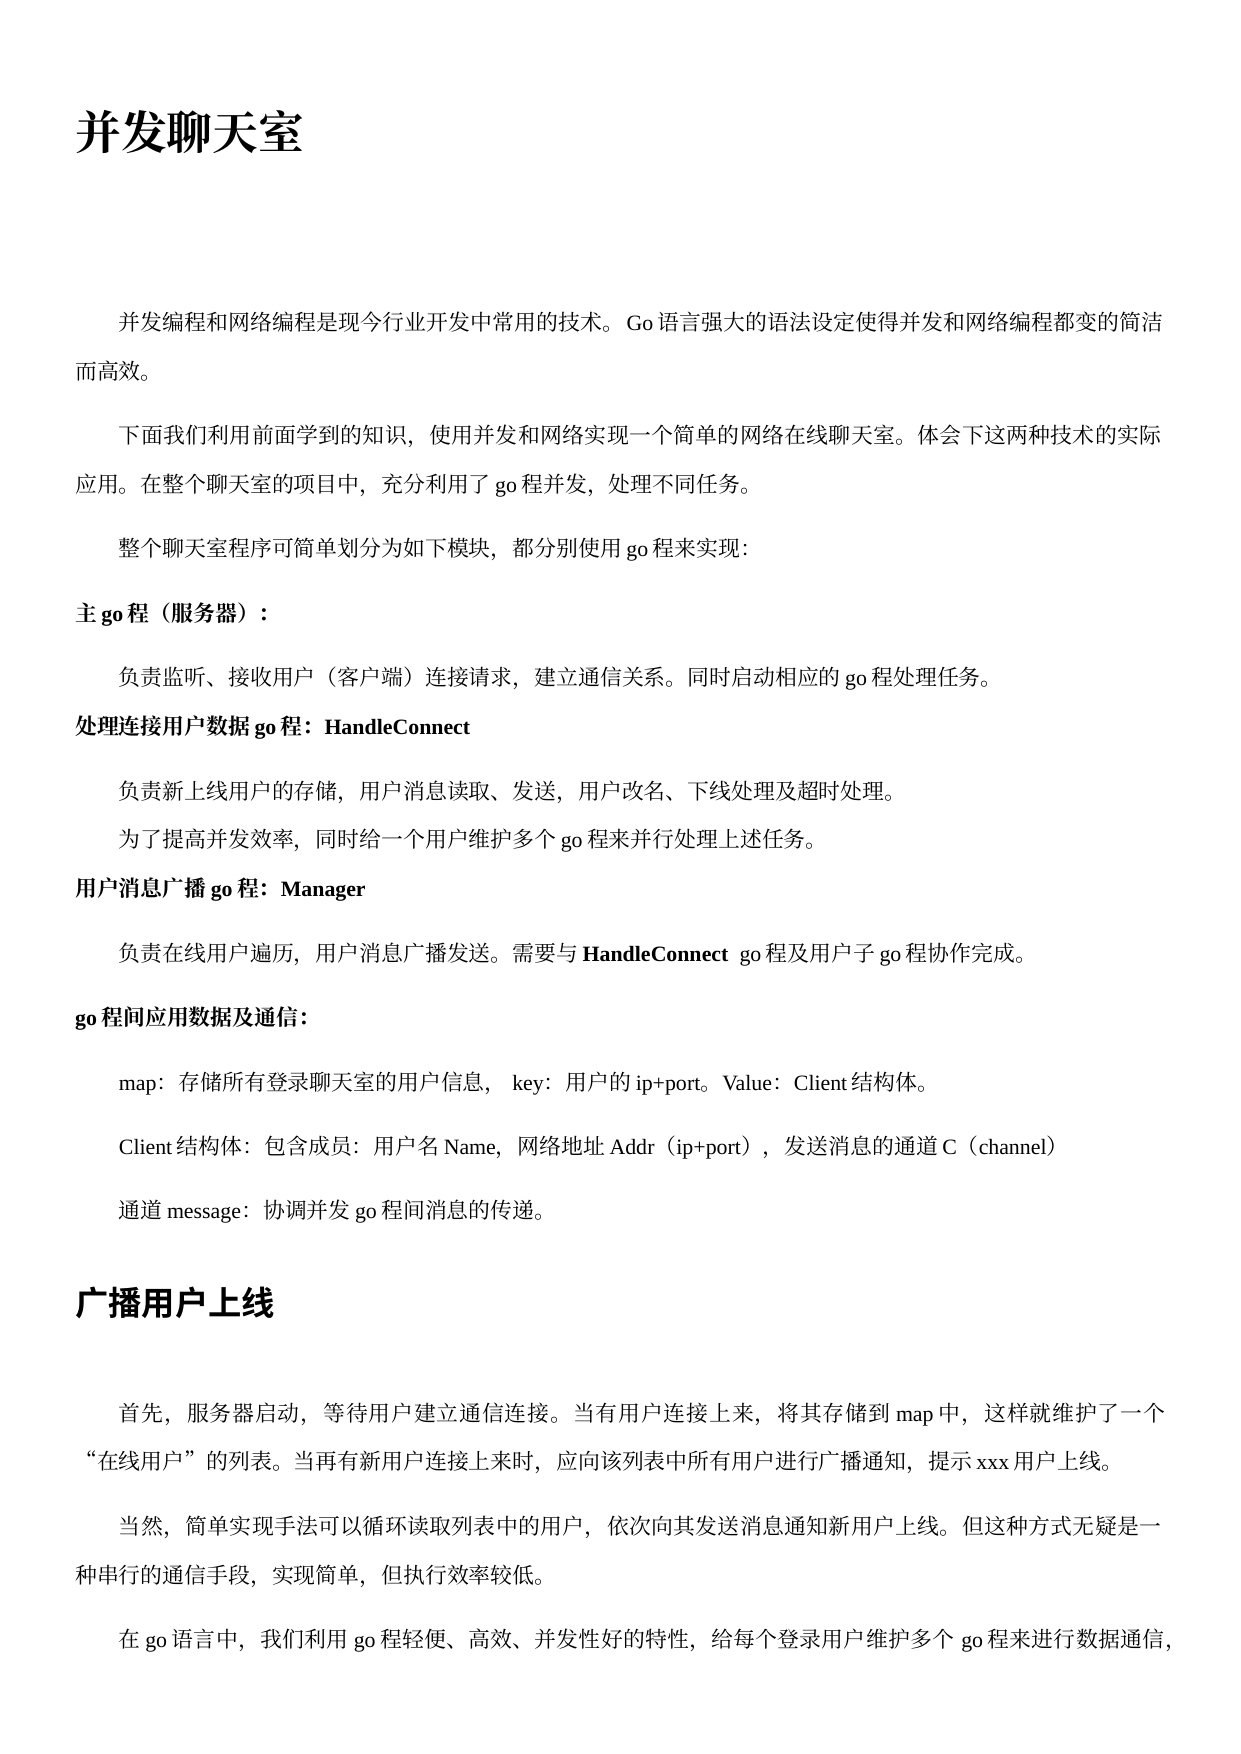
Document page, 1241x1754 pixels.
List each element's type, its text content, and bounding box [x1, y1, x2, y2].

text 负责在线用户遍历，用户消息广播发送。需要与HandleConnect go程及用户子go程协作完成。 [75, 935, 1165, 968]
text 负责监听、接收用户（客户端）连接请求，建立通信关系。同时启动相应的go程处理任务。 [75, 660, 1165, 693]
text 为了提高并发效率，同时给一个用户维护多个go程来并行处理上述任务。 [75, 822, 1165, 854]
text 首先，服务器启动，等待用户建立通信连接。当有用户连接上来，将其存储到map中，这样就维护了一个“在线用户”的列表。当再有新用户连接上来时，应向该列表中所有用户进行广播通知，提示xxx用户上线。 [75, 1395, 1165, 1477]
text 用户消息广播go程：Manager [75, 871, 1165, 903]
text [75, 1622, 1165, 1654]
text Client结构体：包含成员：用户名Name，网络地址Addr（ip+port），发送消息的通道C（channel） [75, 1129, 1165, 1161]
text 主go程（服务器）： [75, 596, 1165, 628]
subtitle 并发聊天室 [75, 81, 1165, 178]
text 当然，简单实现手法可以循环读取列表中的用户，依次向其发送消息通知新用户上线。但这种方式无疑是一种串行的通信手段，实现简单，但执行效率较低。 [75, 1508, 1165, 1590]
text go程间应用数据及通信： [75, 1000, 1165, 1032]
text 整个聊天室程序可简单划分为如下模块，都分别使用go程来实现： [75, 531, 1165, 564]
text 下面我们利用前面学到的知识，使用并发和网络实现一个简单的网络在线聊天室。体会下这两种技术的实际应用。在整个聊天室的项目中，充分利用了go程并发，处理不同任务。 [75, 418, 1165, 499]
text map：存储所有登录聊天室的用户信息， key：用户的ip+port。Value：Client结构体。 [75, 1064, 1165, 1097]
text 并发编程和网络编程是现今行业开发中常用的技术。Go语言强大的语法设定使得并发和网络编程都变的简洁而高效。 [75, 305, 1165, 386]
text 通道message：协调并发go程间消息的传递。 [75, 1193, 1165, 1226]
subtitle 广播用户上线 [75, 1268, 1165, 1333]
text 处理连接用户数据go程：HandleConnect [75, 709, 1165, 741]
text 负责新上线用户的存储，用户消息读取、发送，用户改名、下线处理及超时处理。 [75, 773, 1165, 806]
